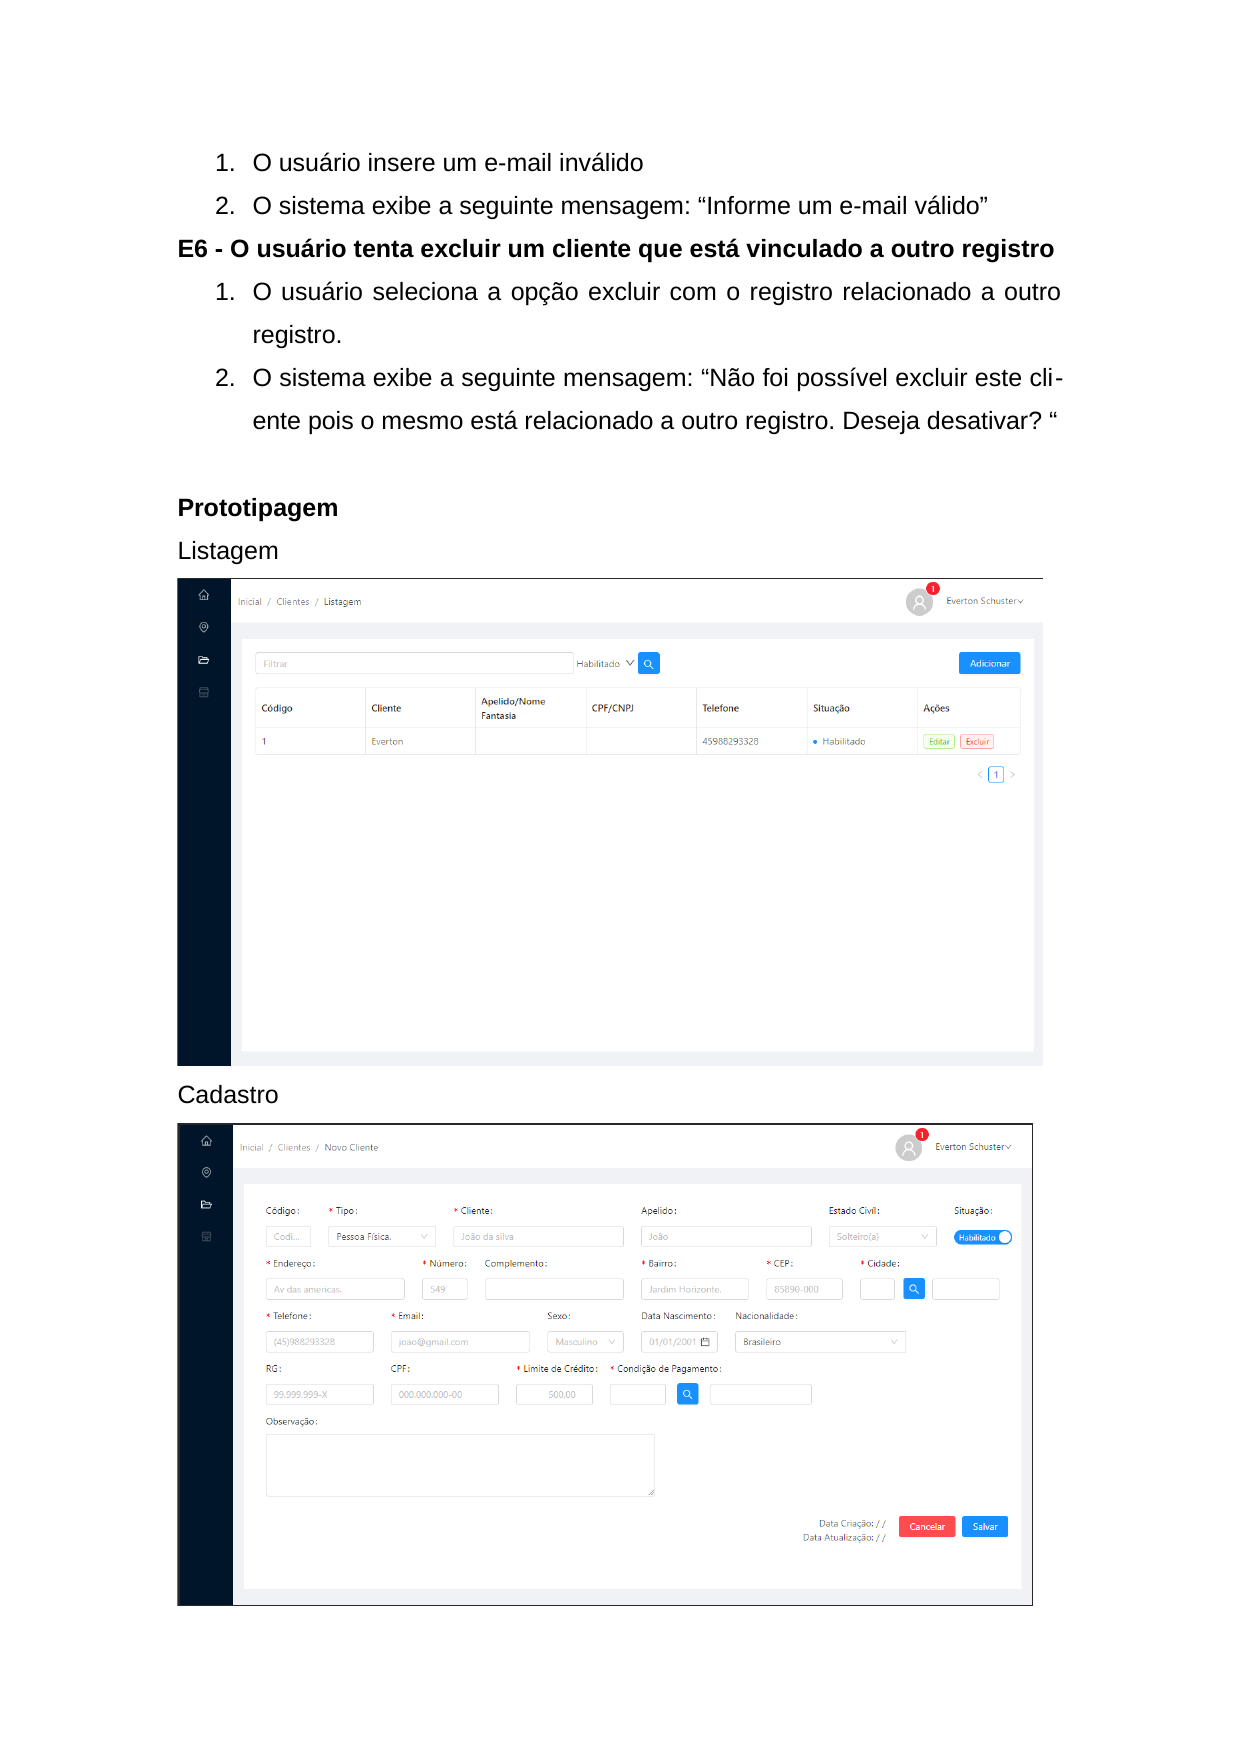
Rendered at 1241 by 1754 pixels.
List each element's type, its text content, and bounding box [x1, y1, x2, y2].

text Listagem [177, 536, 1063, 564]
list O sistema exibe a seguinte mensagem: “Informe um e-mail válido” [215, 191, 1063, 219]
picture [177, 1123, 1033, 1606]
text E6 - O usuário tenta excluir um cliente que está vinculado a outro registro [177, 234, 1063, 263]
text Cadastro [177, 1080, 1063, 1109]
picture [177, 578, 1043, 1066]
text Prototipagem [177, 493, 1063, 521]
list O usuário seleciona a opção excluir com o registro relacionado a outro registro. [215, 277, 1063, 349]
list O usuário insere um e-mail inválido [215, 148, 1063, 176]
list O sistema exibe a seguinte mensagem: “Não foi possível excluir este cliente pois o mesmo está relacionado a outro registro. Deseja desativar? “ [215, 363, 1063, 435]
